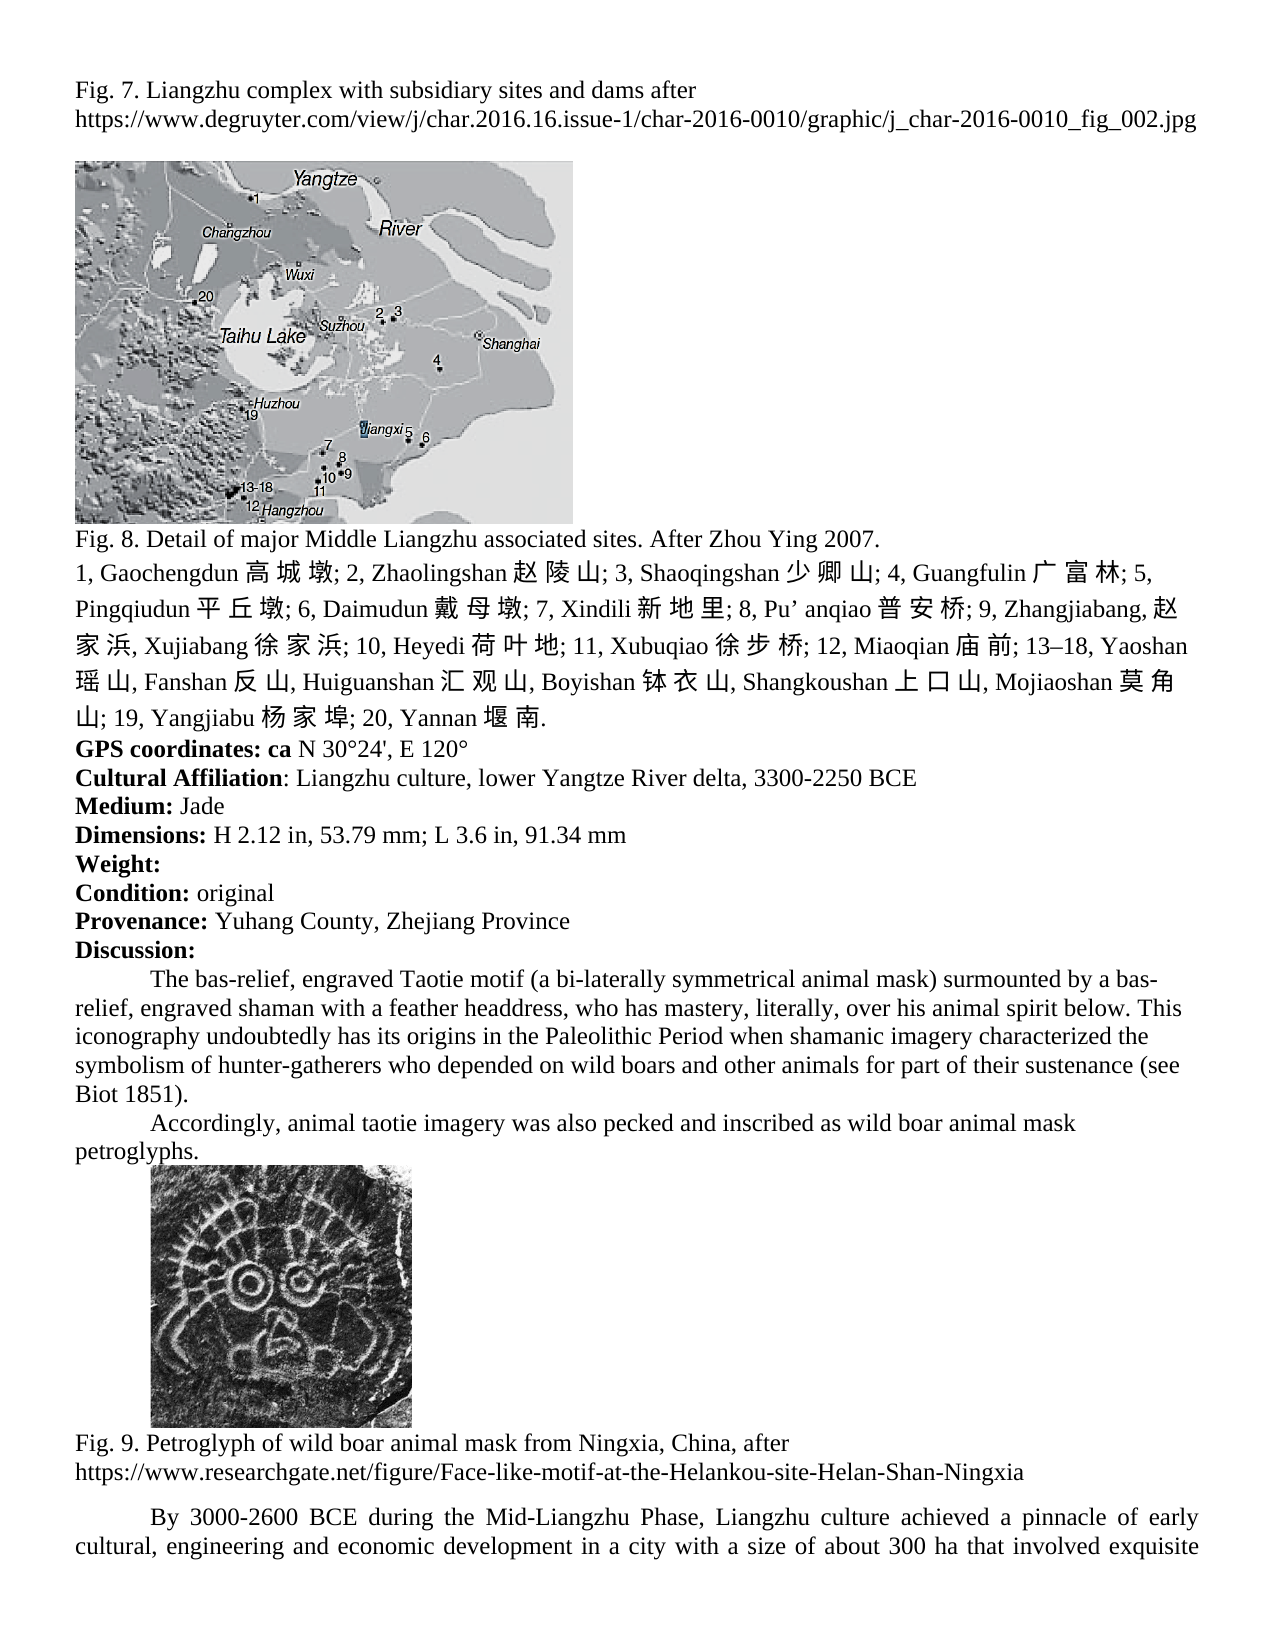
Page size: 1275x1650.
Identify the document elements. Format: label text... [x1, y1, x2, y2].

picture [150, 1165, 412, 1428]
text Fig. 7. Liangzhu complex with subsidiary sites and dams after https://www.degruyter.com/view/j/char.2016.16.issue-1/char-2016-0010/graphic/j_char-2016-0010_fig_002.jpg [75, 75, 1200, 132]
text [75, 1502, 1200, 1559]
text Condition: original [75, 878, 1200, 906]
text Dimensions: H 2.12 in, 53.79 mm; L 3.6 in, 91.34 mm [75, 820, 1200, 849]
picture [75, 161, 573, 524]
text 1, Gaochengdun 高 城 墩; 2, Zhaolingshan 赵 陵 山; 3, Shaoqingshan 少 卿 山; 4, Guangfulin 广 富 林; 5, Pingqiudun 平 丘 墩; 6, Daimudun 戴 母 墩; 7, Xindili 新 地 里; 8, Pu’ anqiao 普 安 桥; 9, Zhangjiabang, 赵 家 浜, Xujiabang 徐 家 浜; 10, Heyedi 荷 叶 地; 11, Xubuqiao 徐 步 桥; 12, Miaoqian 庙 前; 13–18, Yaoshan 瑶 山, Fanshan 反 山, Huiguanshan 汇 观 山, Boyishan 钵 衣 山, Shangkoushan 上 口 山, Mojiaoshan 莫 角 山; 19, Yangjiabu 杨 家 埠; 20, Yannan 堰 南. [75, 553, 1200, 734]
text Cultural Affiliation: Liangzhu culture, lower Yangtze River delta, 3300-2250 BCE [75, 763, 1200, 791]
text Medium: Jade [75, 791, 1200, 820]
text Fig. 9. Petroglyph of wild boar animal mask from Ningxia, China, after https://www.researchgate.net/figure/Face-like-motif-at-the-Helankou-site-Helan-Shan-Ningxia [75, 1428, 1200, 1485]
text GPS coordinates: ca N 30°24', E 120° [75, 734, 1200, 763]
text The bas-relief, engraved Taotie motif (a bi-laterally symmetrical animal mask) surmounted by a bas-relief, engraved shaman with a feather headdress, who has mastery, literally, over his animal spirit below. This iconography undoubtedly has its origins in the Paleolithic Period when shamanic imagery characterized the symbolism of hunter-gatherers who depended on wild boars and other animals for part of their sustenance (see Biot 1851). [75, 964, 1200, 1108]
text Accordingly, animal taotie imagery was also pecked and inscribed as wild boar animal mask petroglyphs. [75, 1108, 1200, 1165]
text Weight: [75, 849, 1200, 878]
text Discussion: [75, 935, 1200, 964]
text Provenance: Yuhang County, Zhejiang Province [75, 906, 1200, 935]
text Fig. 8. Detail of major Middle Liangzhu associated sites. After Zhou Ying 2007. [75, 524, 1200, 553]
